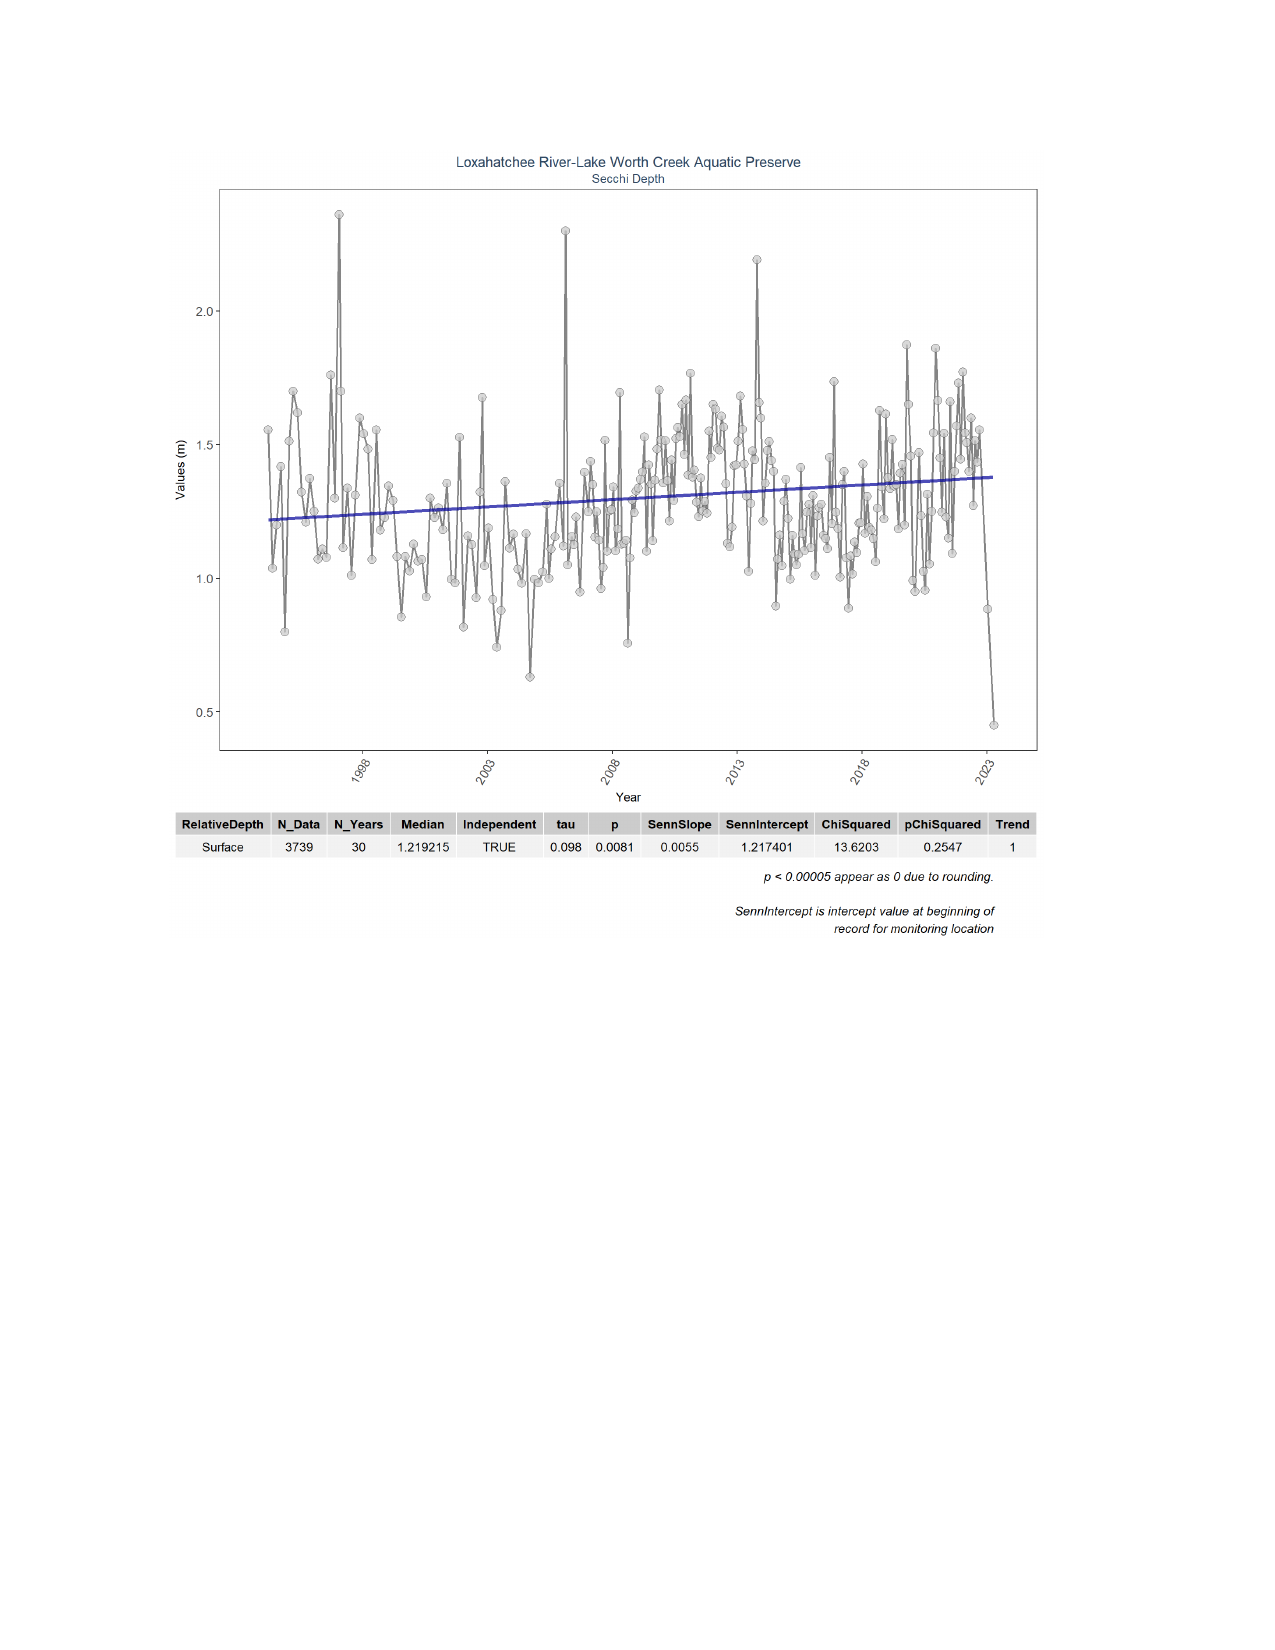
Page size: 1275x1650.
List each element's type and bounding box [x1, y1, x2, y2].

picture [168, 150, 1044, 938]
